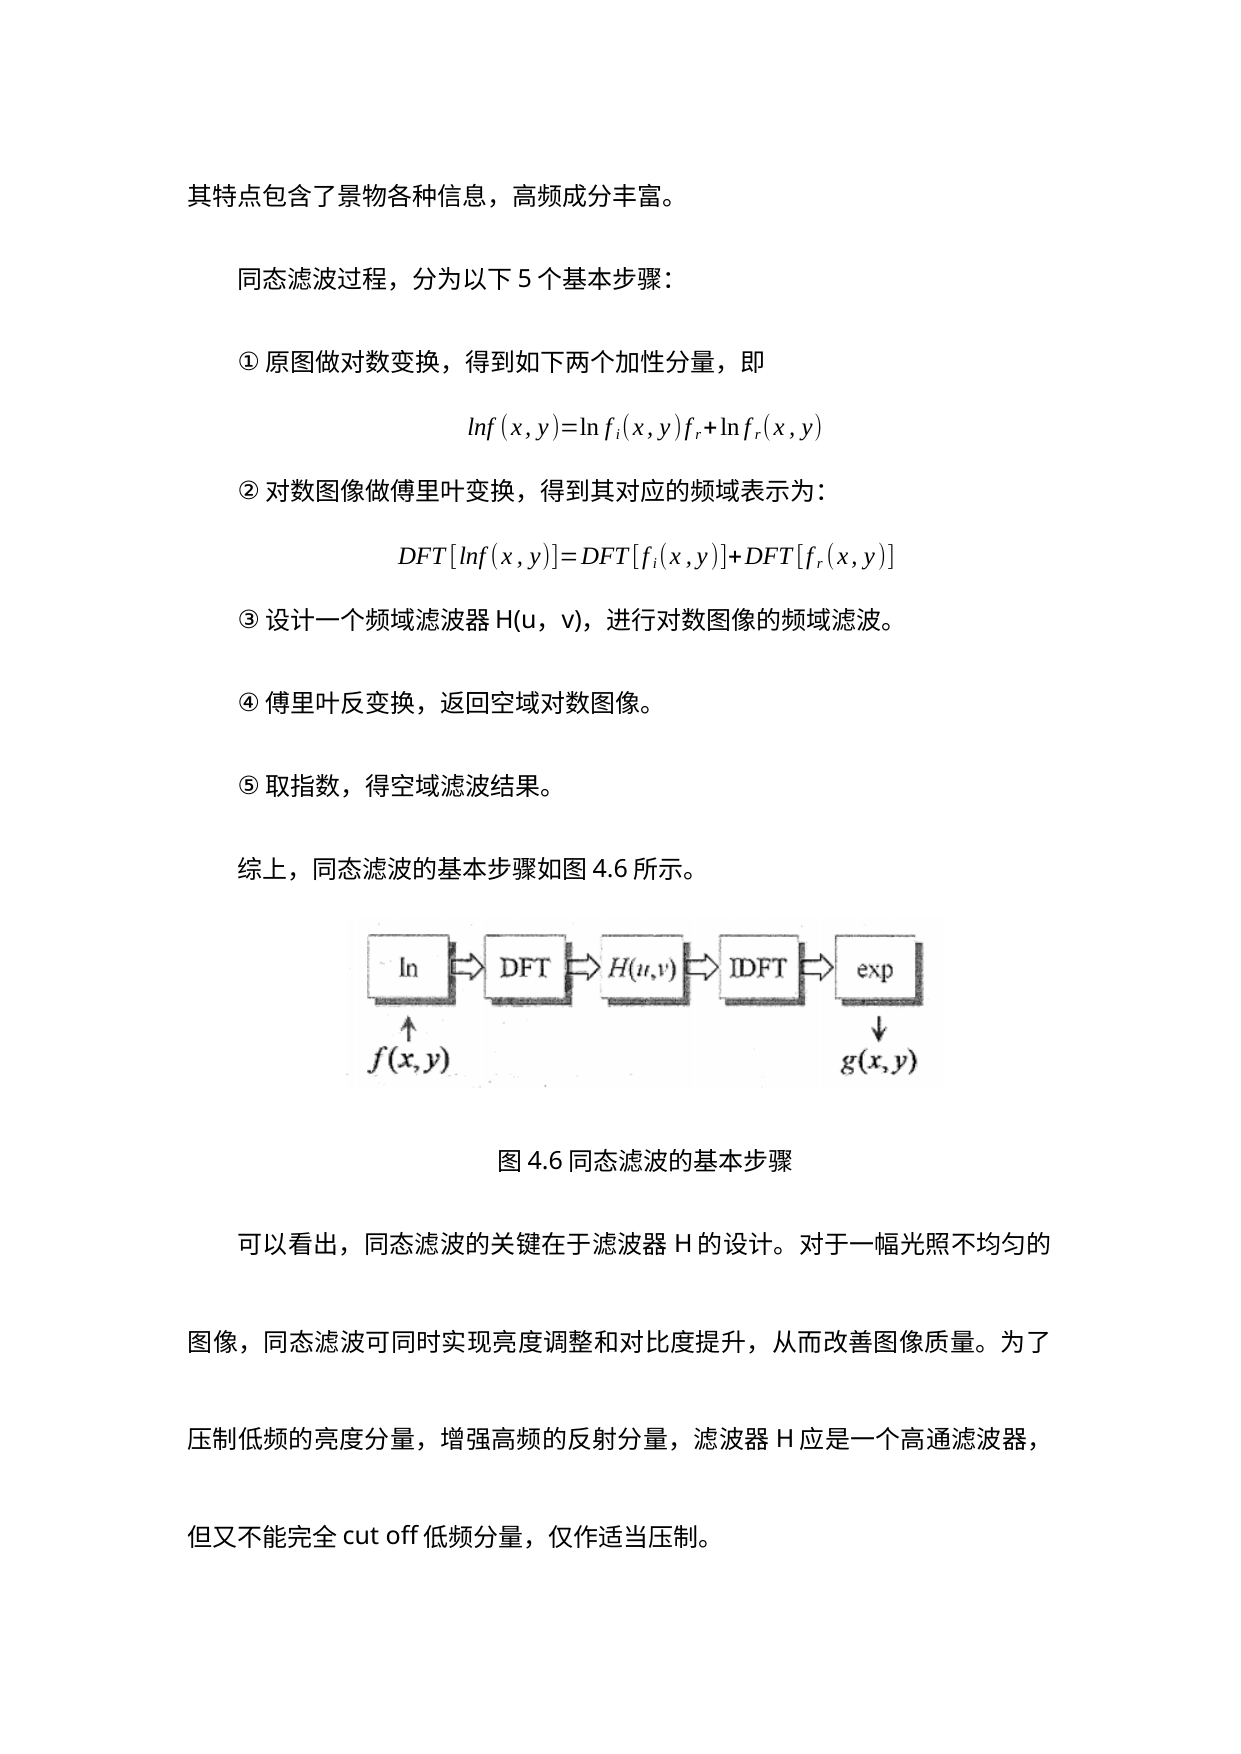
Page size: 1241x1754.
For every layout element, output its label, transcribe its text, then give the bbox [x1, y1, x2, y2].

text ①原图做对数变换，得到如下两个加性分量，即 [187, 328, 1053, 393]
text 图4.6同态滤波的基本步骤 [187, 1127, 1053, 1192]
picture [346, 918, 944, 1089]
text 综上，同态滤波的基本步骤如图4.6所示。 [187, 836, 1053, 901]
text ③设计一个频域滤波器H(u，v)，进行对数图像的频域滤波。 [187, 586, 1053, 651]
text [187, 162, 1053, 227]
text 同态滤波过程，分为以下5个基本步骤： [187, 245, 1053, 310]
text ②对数图像做傅里叶变换，得到其对应的频域表示为： [187, 457, 1053, 522]
text ⑤取指数，得空域滤波结果。 [187, 752, 1053, 817]
text ④傅里叶反变换，返回空域对数图像。 [187, 669, 1053, 734]
text 可以看出，同态滤波的关键在于滤波器H的设计。对于一幅光照不均匀的图像，同态滤波可同时实现亮度调整和对比度提升，从而改善图像质量。为了压制低频的亮度分量，增强高频的反射分量，滤波器H应是一个高通滤波器，但又不能完全cut off低频分量，仅作适当压制。 [187, 1210, 1053, 1568]
